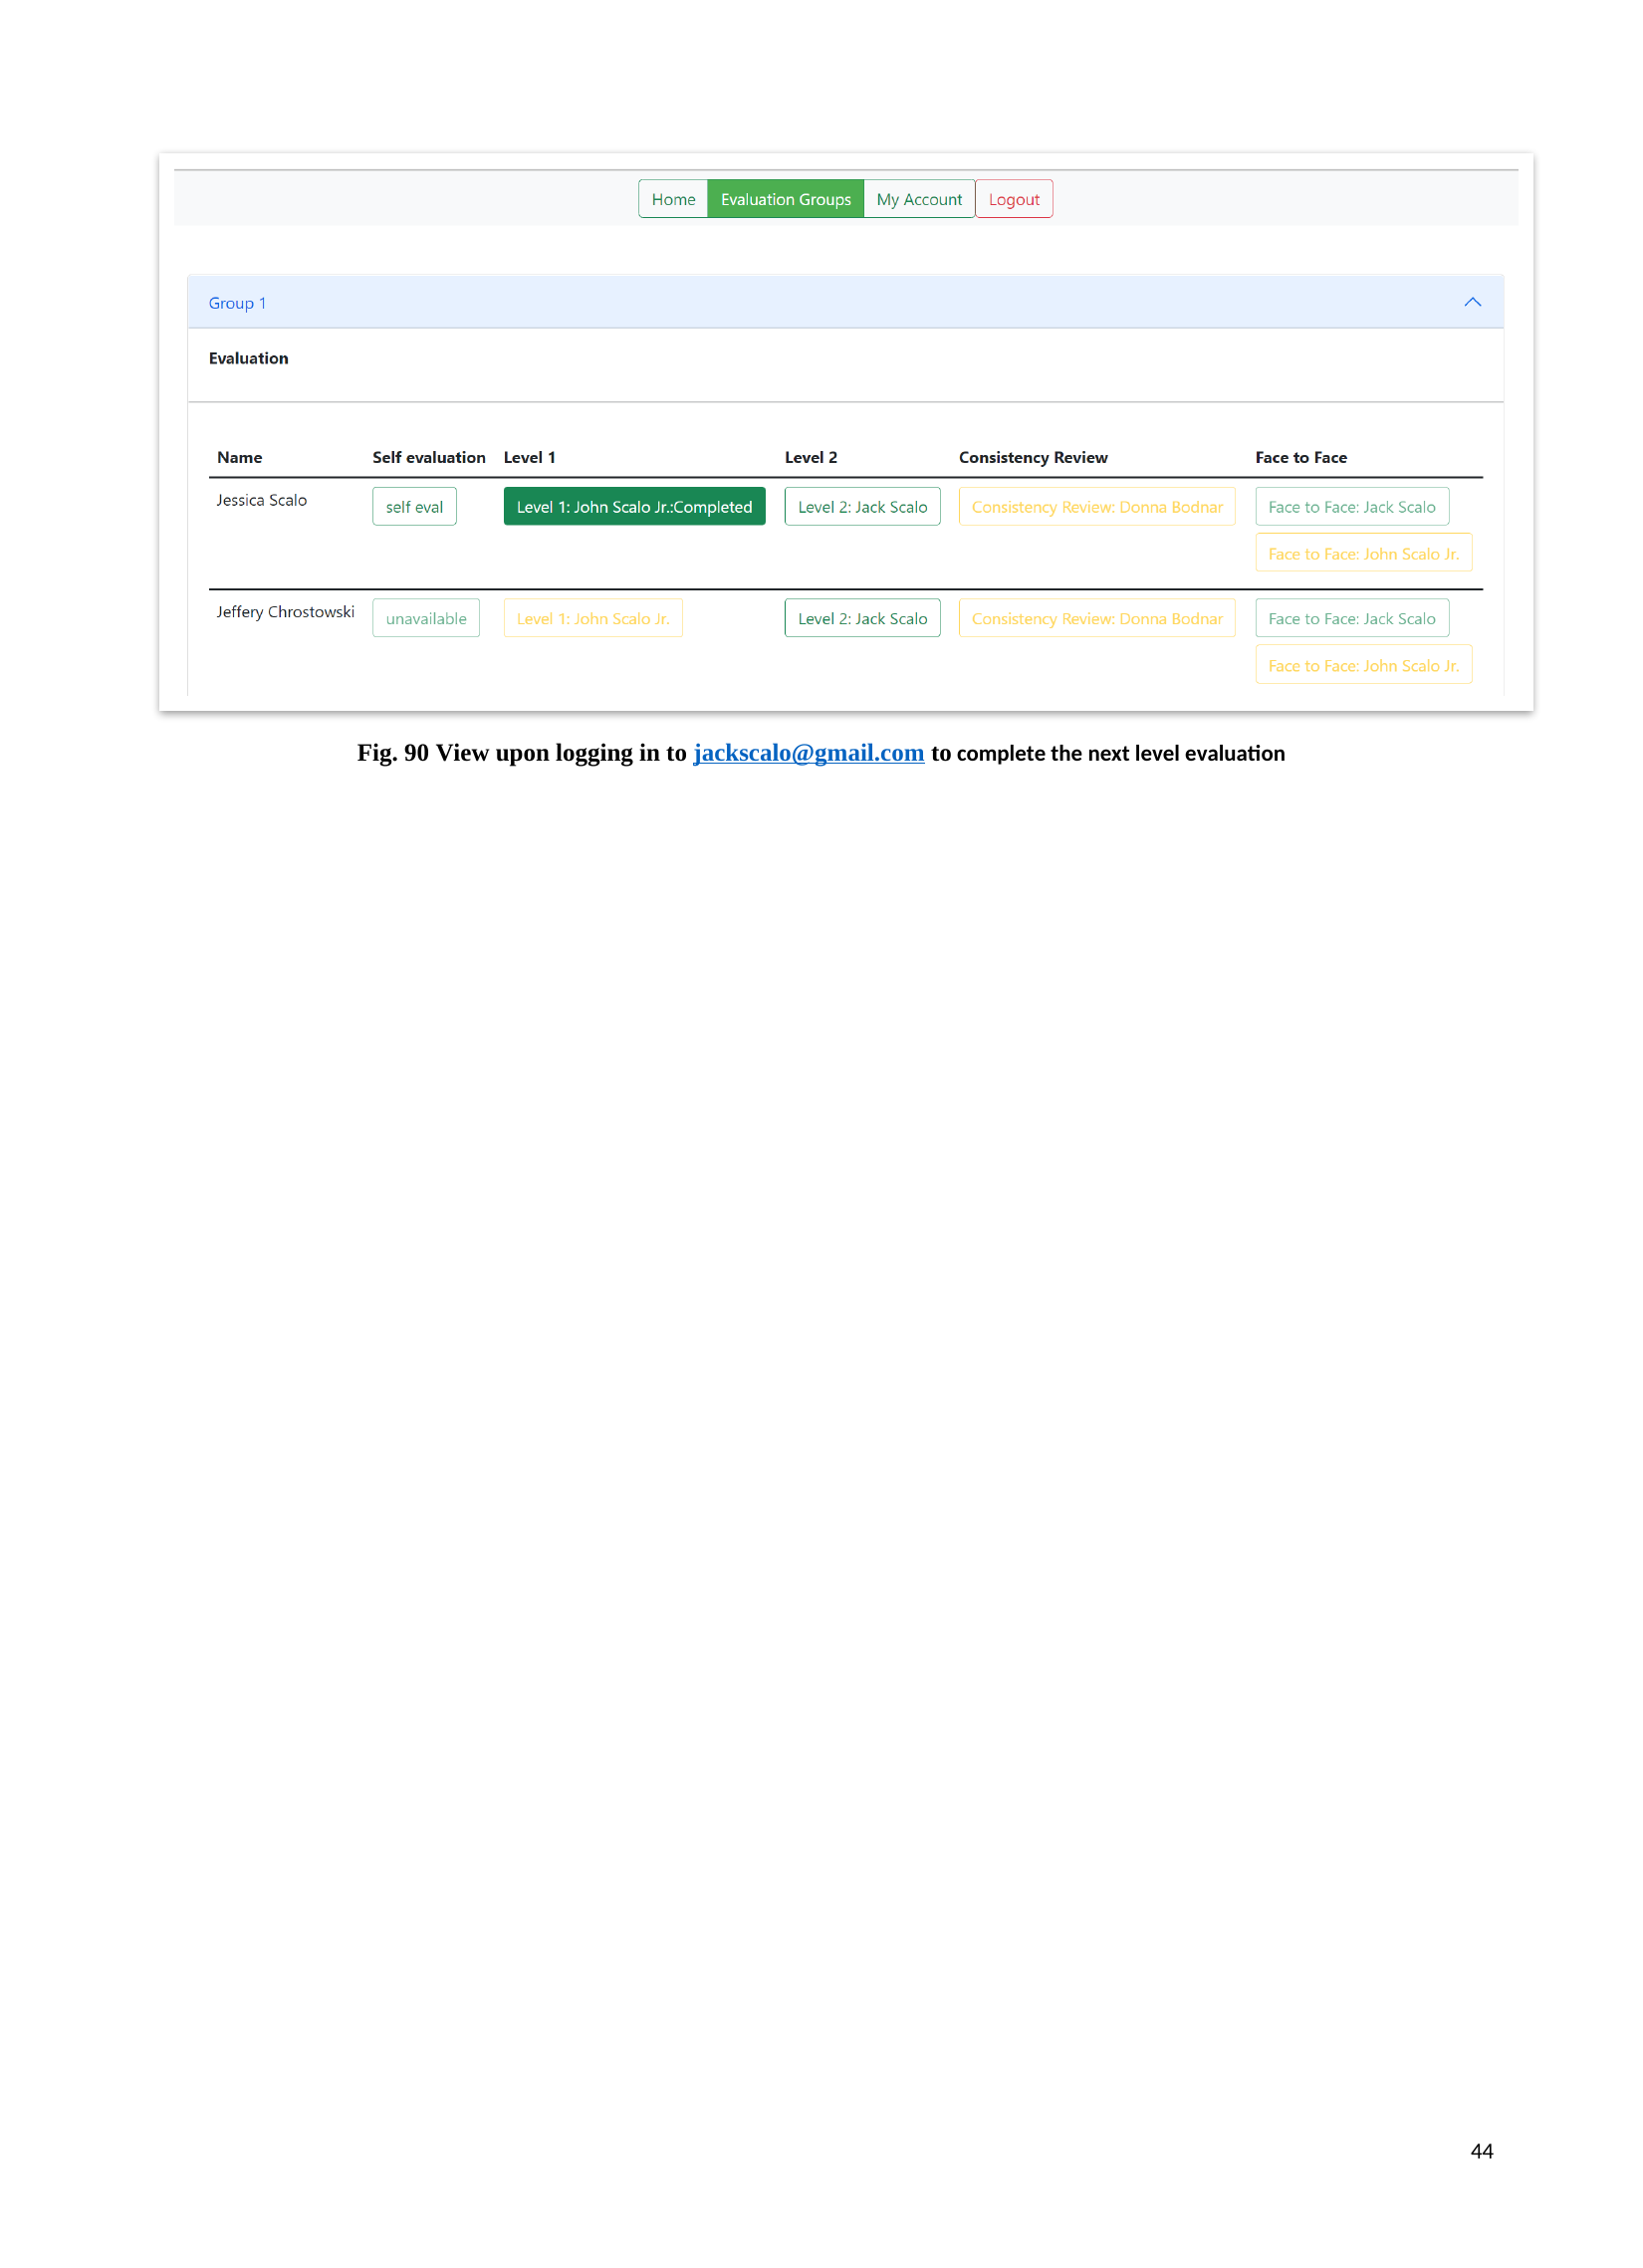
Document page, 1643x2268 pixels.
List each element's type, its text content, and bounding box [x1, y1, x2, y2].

text Fig. 90 View upon logging in to jackscalo@gmail.com to complete the next level evaluation [149, 738, 1494, 767]
picture [174, 168, 1519, 696]
